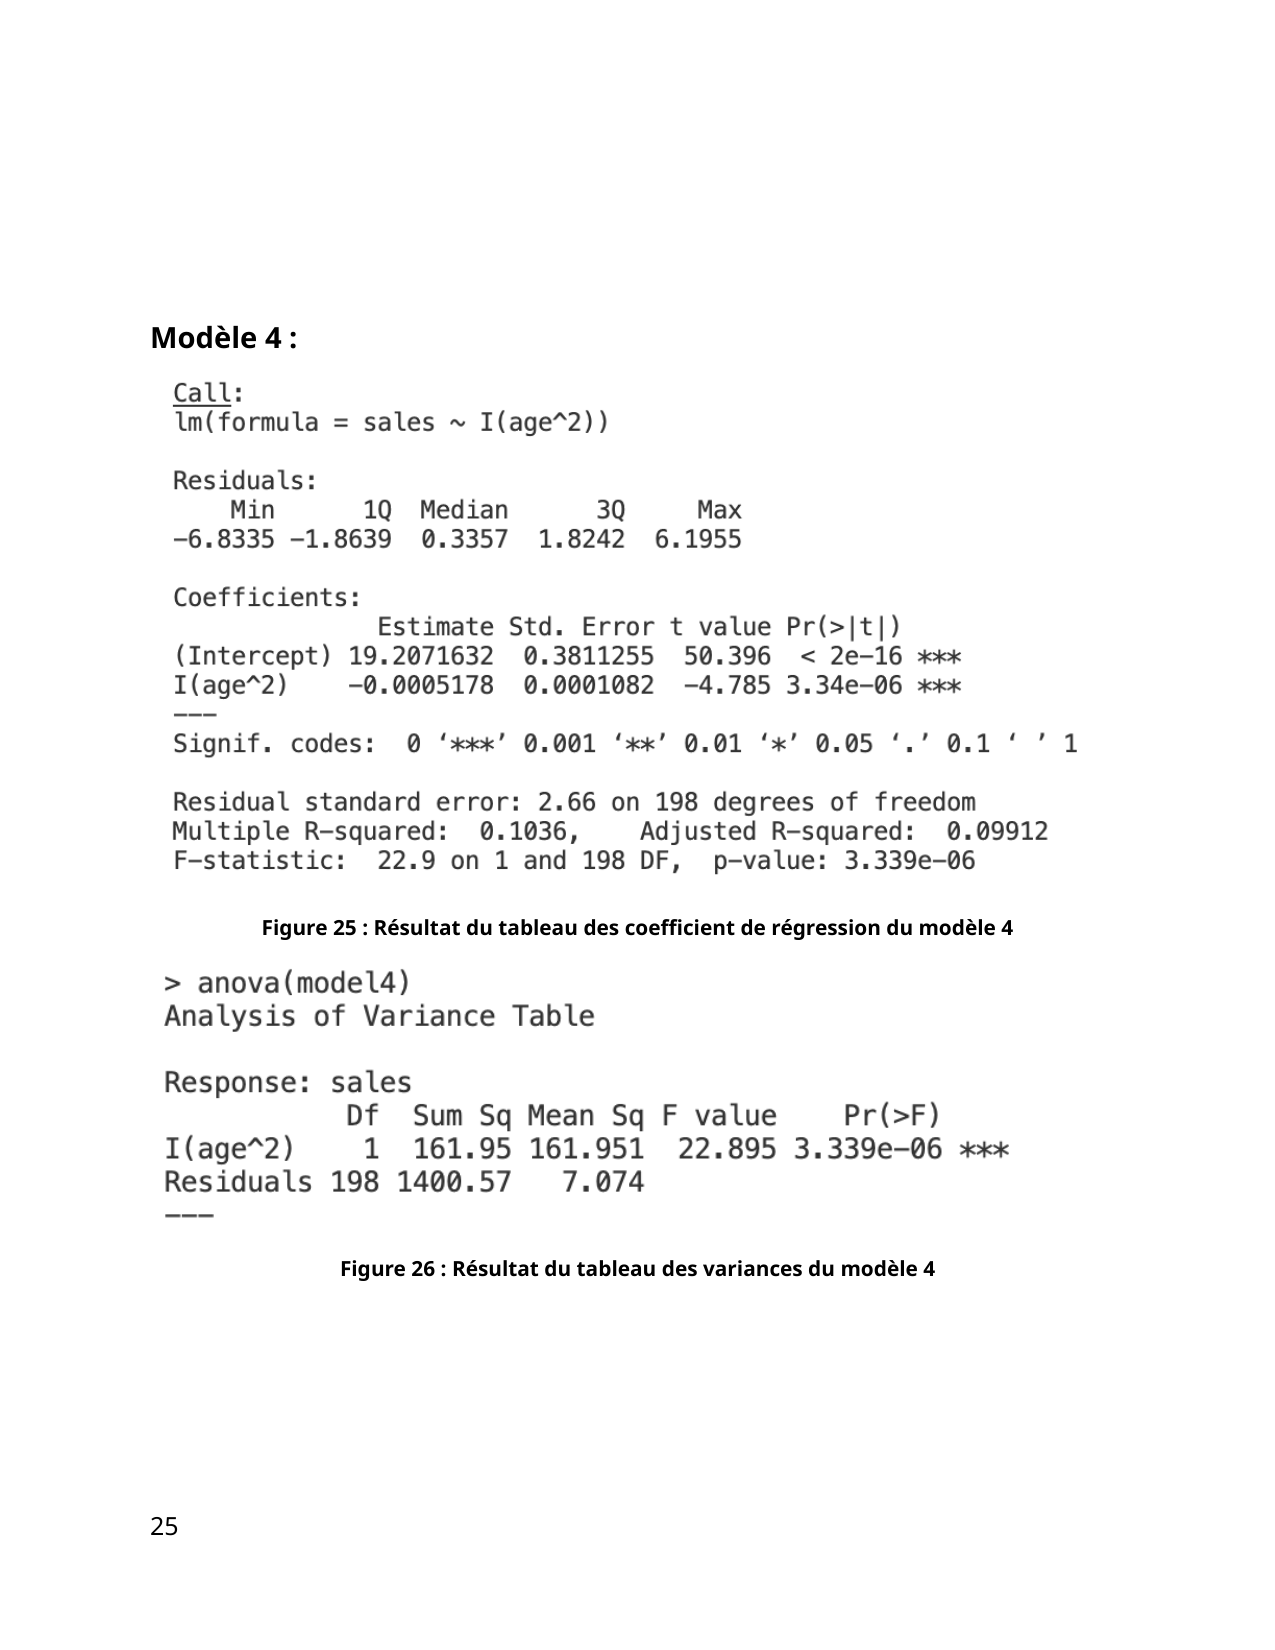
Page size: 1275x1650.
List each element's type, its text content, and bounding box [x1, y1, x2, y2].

text Figure 26 : Résultat du tableau des variances du modèle 4 [150, 1254, 1125, 1282]
picture [150, 362, 1107, 892]
text Figure 25 : Résultat du tableau des coefficient de régression du modèle 4 [150, 913, 1125, 942]
picture [150, 962, 1151, 1232]
